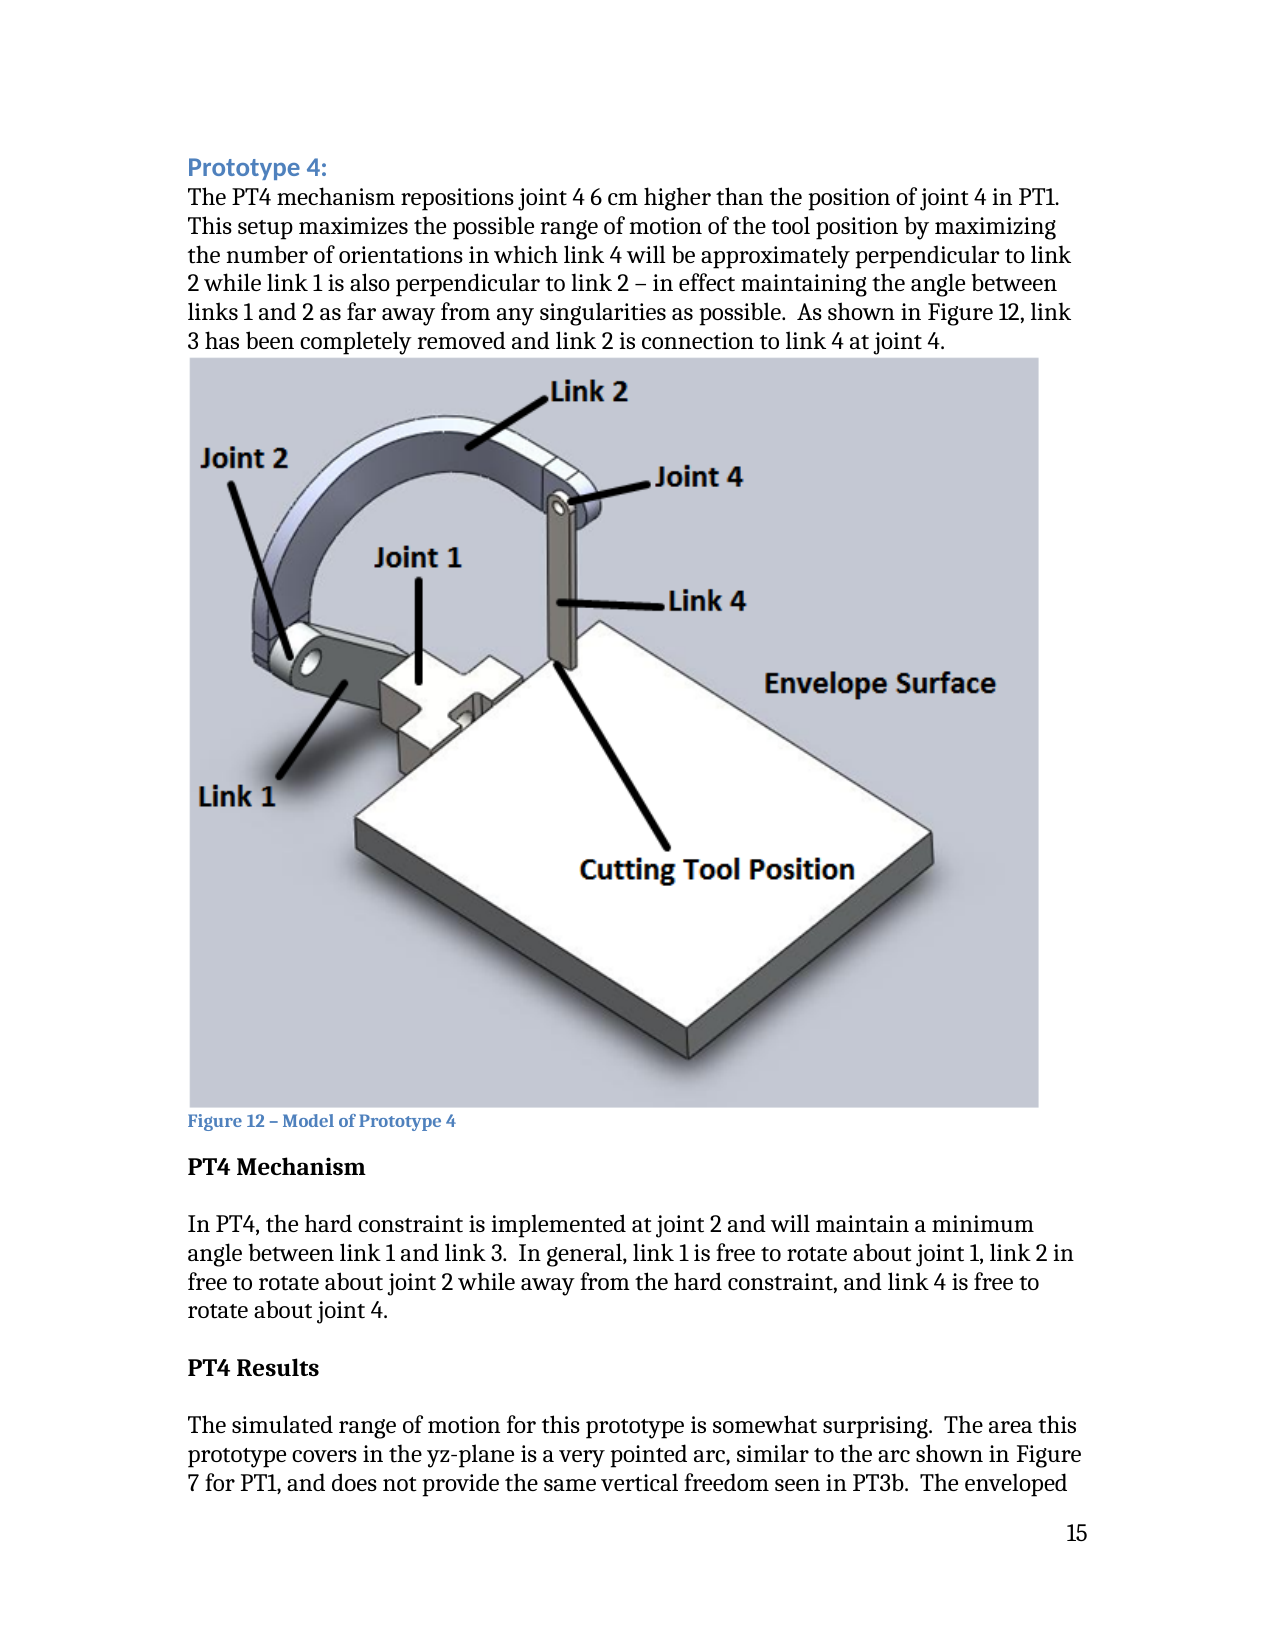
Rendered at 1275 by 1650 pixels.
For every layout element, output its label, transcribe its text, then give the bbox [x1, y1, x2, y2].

subtitle Prototype 4: [187, 150, 1087, 183]
text In PT4, the hard constraint is implemented at joint 2 and will maintain a minimum angle between link 1 and link 3. In general, link 1 is free to rotate about joint 1, link 2 in free to rotate about joint 2 while away from the hard constraint, and link 4 is free to rotate about joint 4. [187, 1210, 1087, 1325]
text PT4 Mechanism [187, 1153, 1087, 1181]
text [187, 1411, 1087, 1498]
picture [187, 355, 1042, 1111]
text PT4 Results [187, 1354, 1087, 1383]
